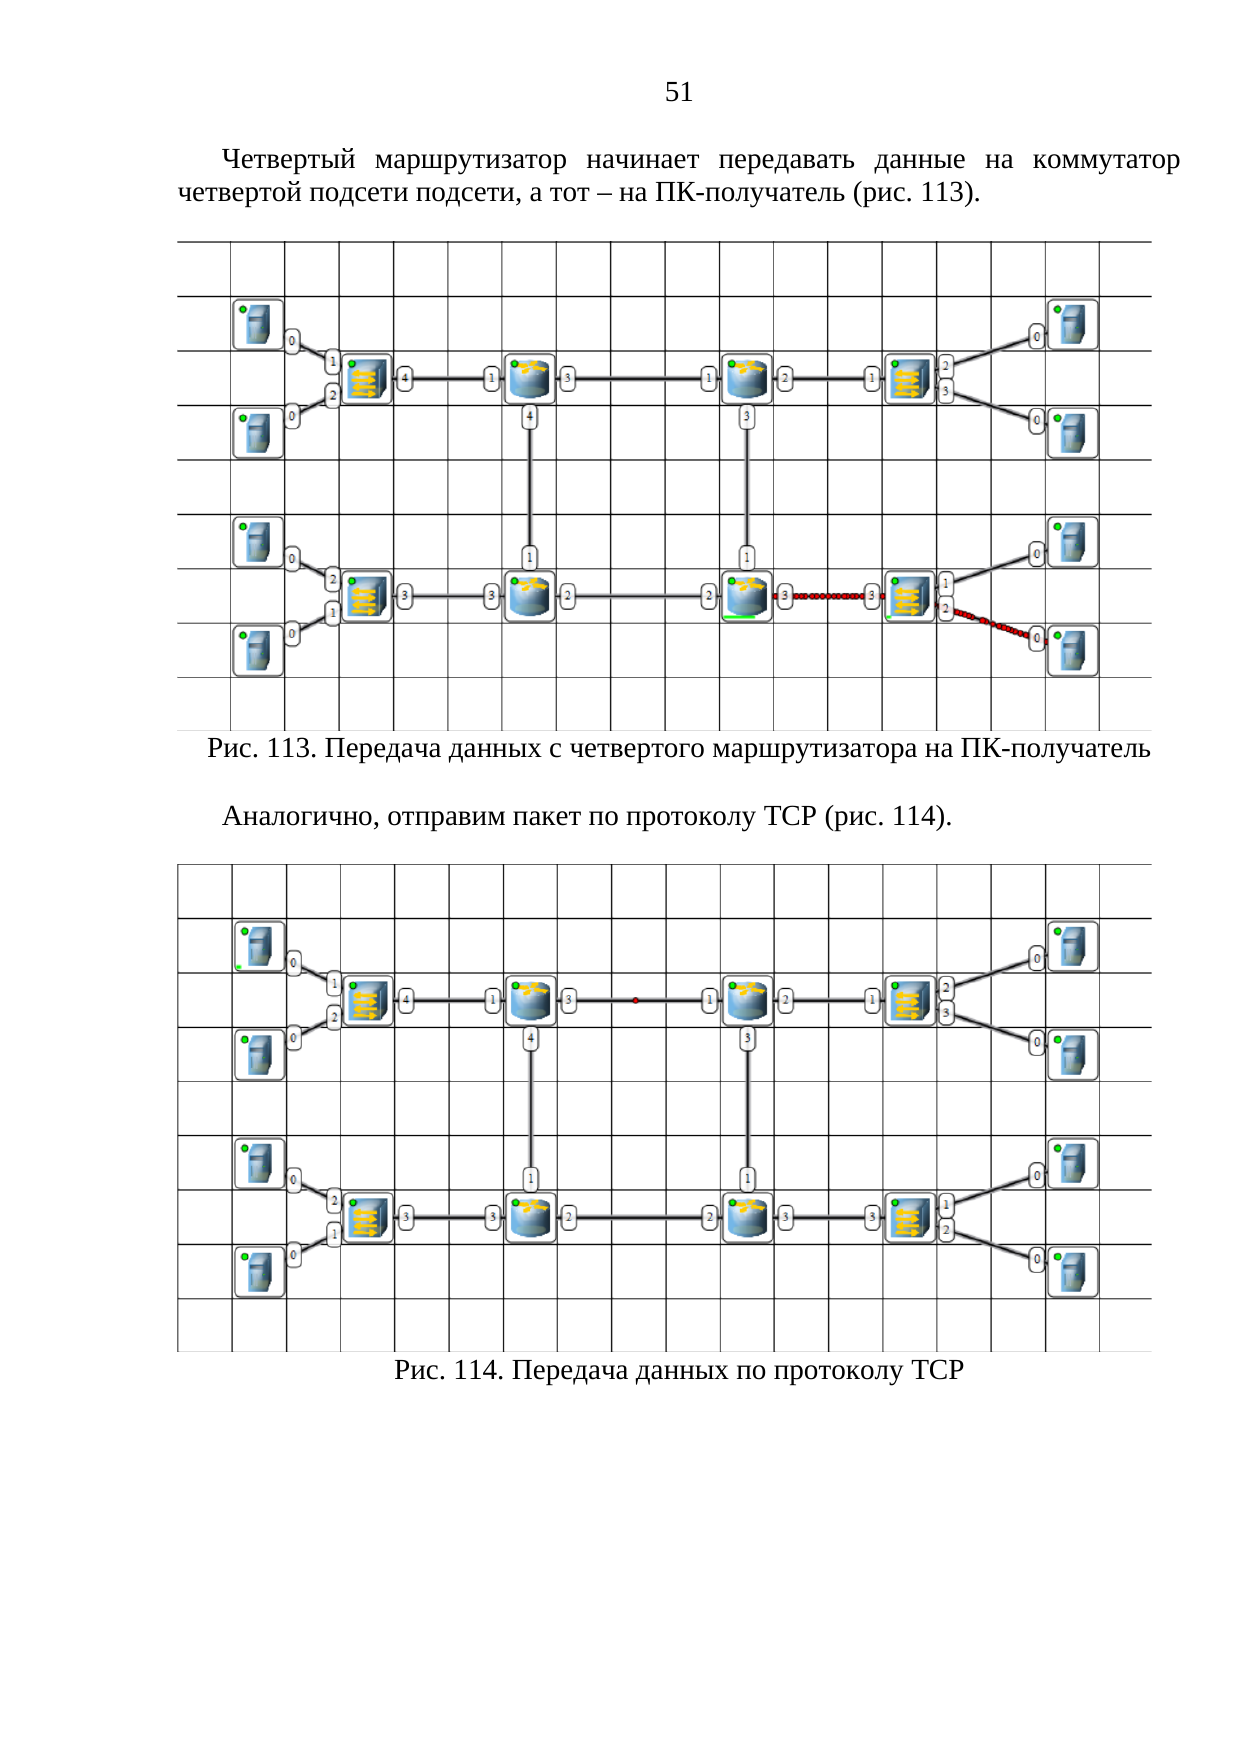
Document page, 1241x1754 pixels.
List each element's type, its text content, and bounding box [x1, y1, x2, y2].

text Четвертый маршрутизатор начинает передавать данные на коммутатор четвертой подсети подсети, а тот – на ПК-получатель (рис. 113). [177, 141, 1181, 208]
text Рис. 114. Передача данных по протоколу TCP [177, 1352, 1181, 1386]
text Аналогично, отправим пакет по протоколу TCP (рис. 114). [177, 798, 1181, 831]
picture [177, 241, 1152, 731]
picture [177, 864, 1152, 1352]
text Рис. 113. Передача данных с четвертого маршрутизатора на ПК-получатель [177, 731, 1181, 764]
